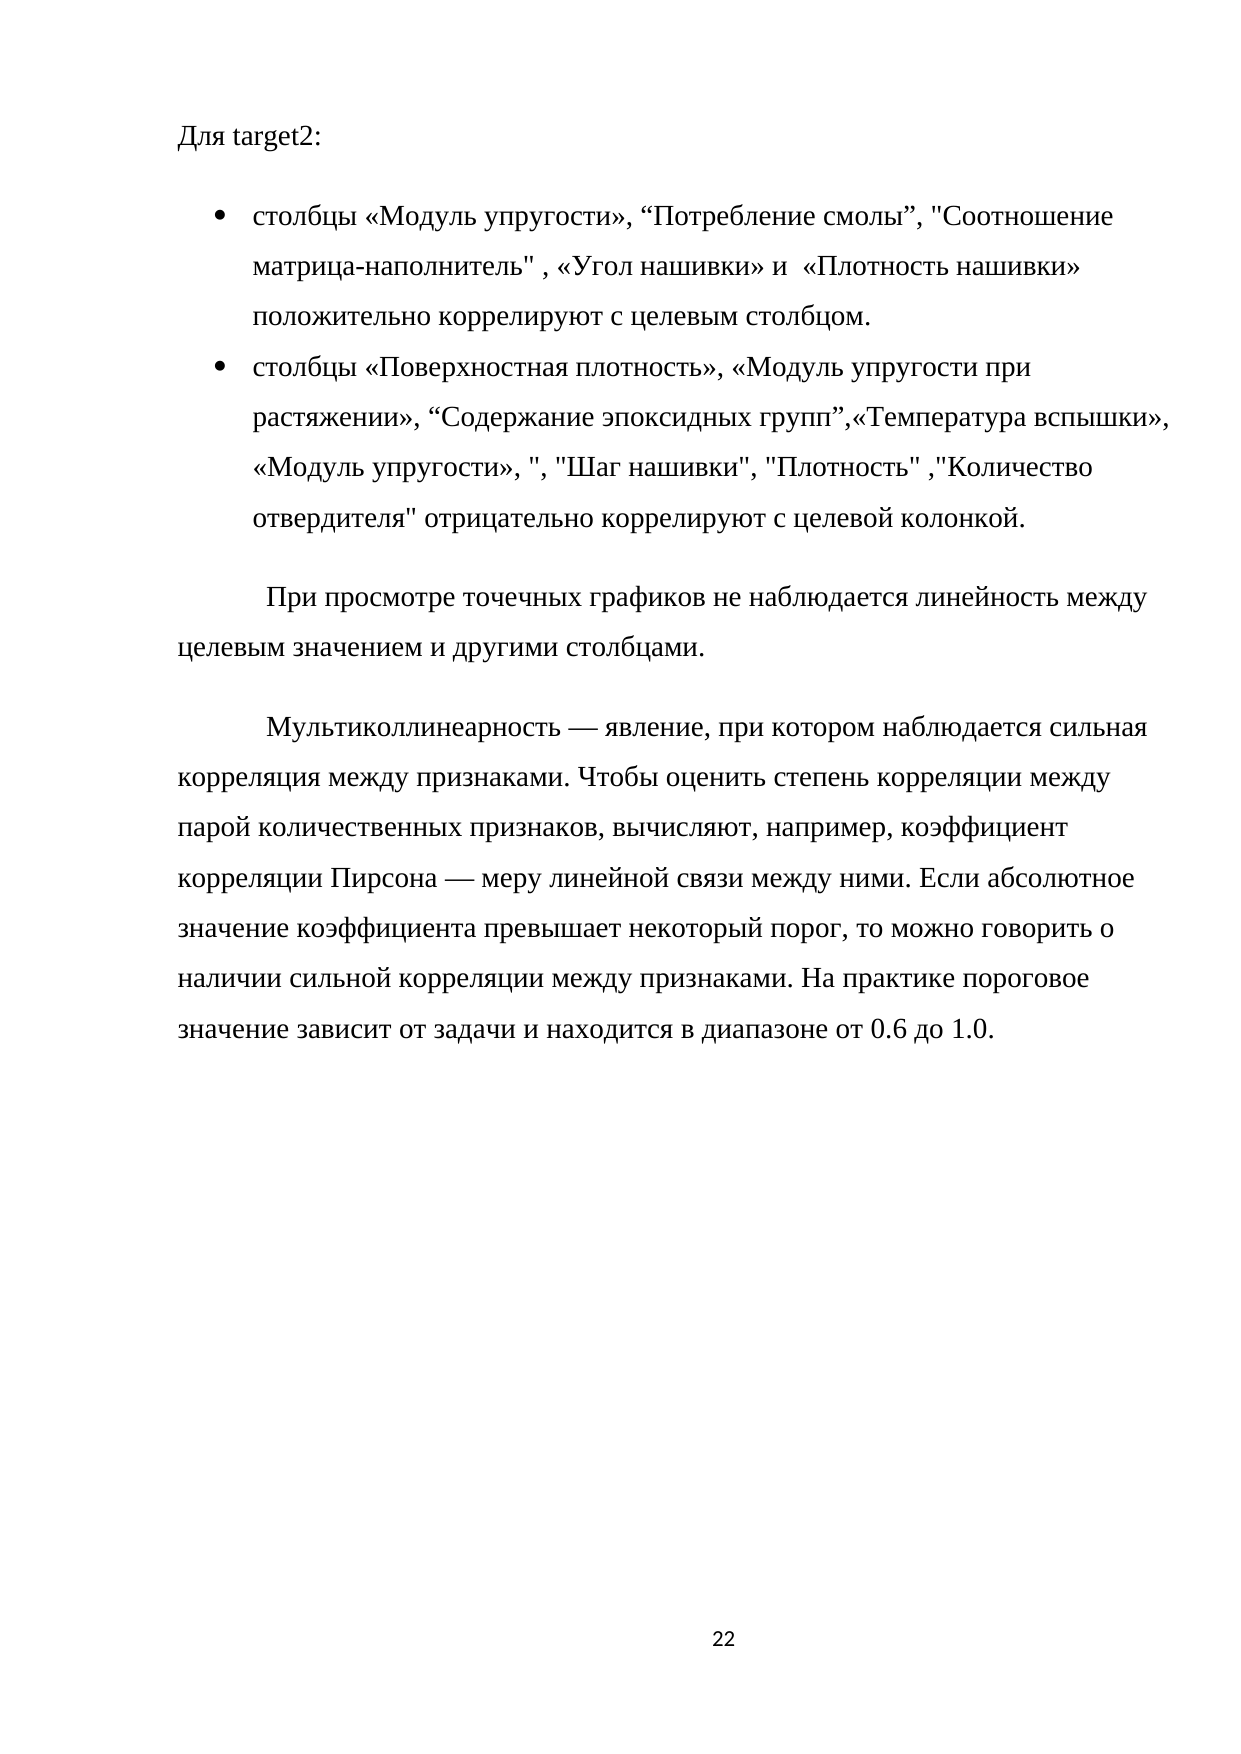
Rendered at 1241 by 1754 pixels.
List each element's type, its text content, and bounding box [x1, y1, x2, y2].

text При просмотре точечных графиков не наблюдается линейность между целевым значением и другими столбцами. [177, 608, 1181, 692]
list столбцы «Поверхностная плотность», «Модуль упругости при растяжении», “Содержание эпоксидных групп”,«Температура вспышки», «Модуль упругости», ", "Шаг нашивки", "Плотность" ,"Количество отвердителя" отрицательно коррелируют с целевой колонкой. [215, 378, 1181, 562]
text Мультиколлинеарность — явление, при котором наблюдается сильная корреляция между признаками. Чтобы оценить степень корреляции между парой количественных признаков, вычисляют, например, коэффициент корреляции Пирсона — меру линейной связи между ними. Если абсолютное значение коэффициента превышает некоторый порог, то можно говорить о наличии сильной корреляции между признаками. На практике пороговое значение зависит от задачи и находится в диапазоне от 0.6 до 1.0. [177, 738, 1181, 1073]
list столбцы «Модуль упругости», “Потребление смолы”, "Соотношение матрица-наполнитель" , «Угол нашивки» и «Плотность нашивки» положительно коррелируют с целевым столбцом. [215, 198, 1181, 332]
text Для target2: [177, 118, 1181, 152]
